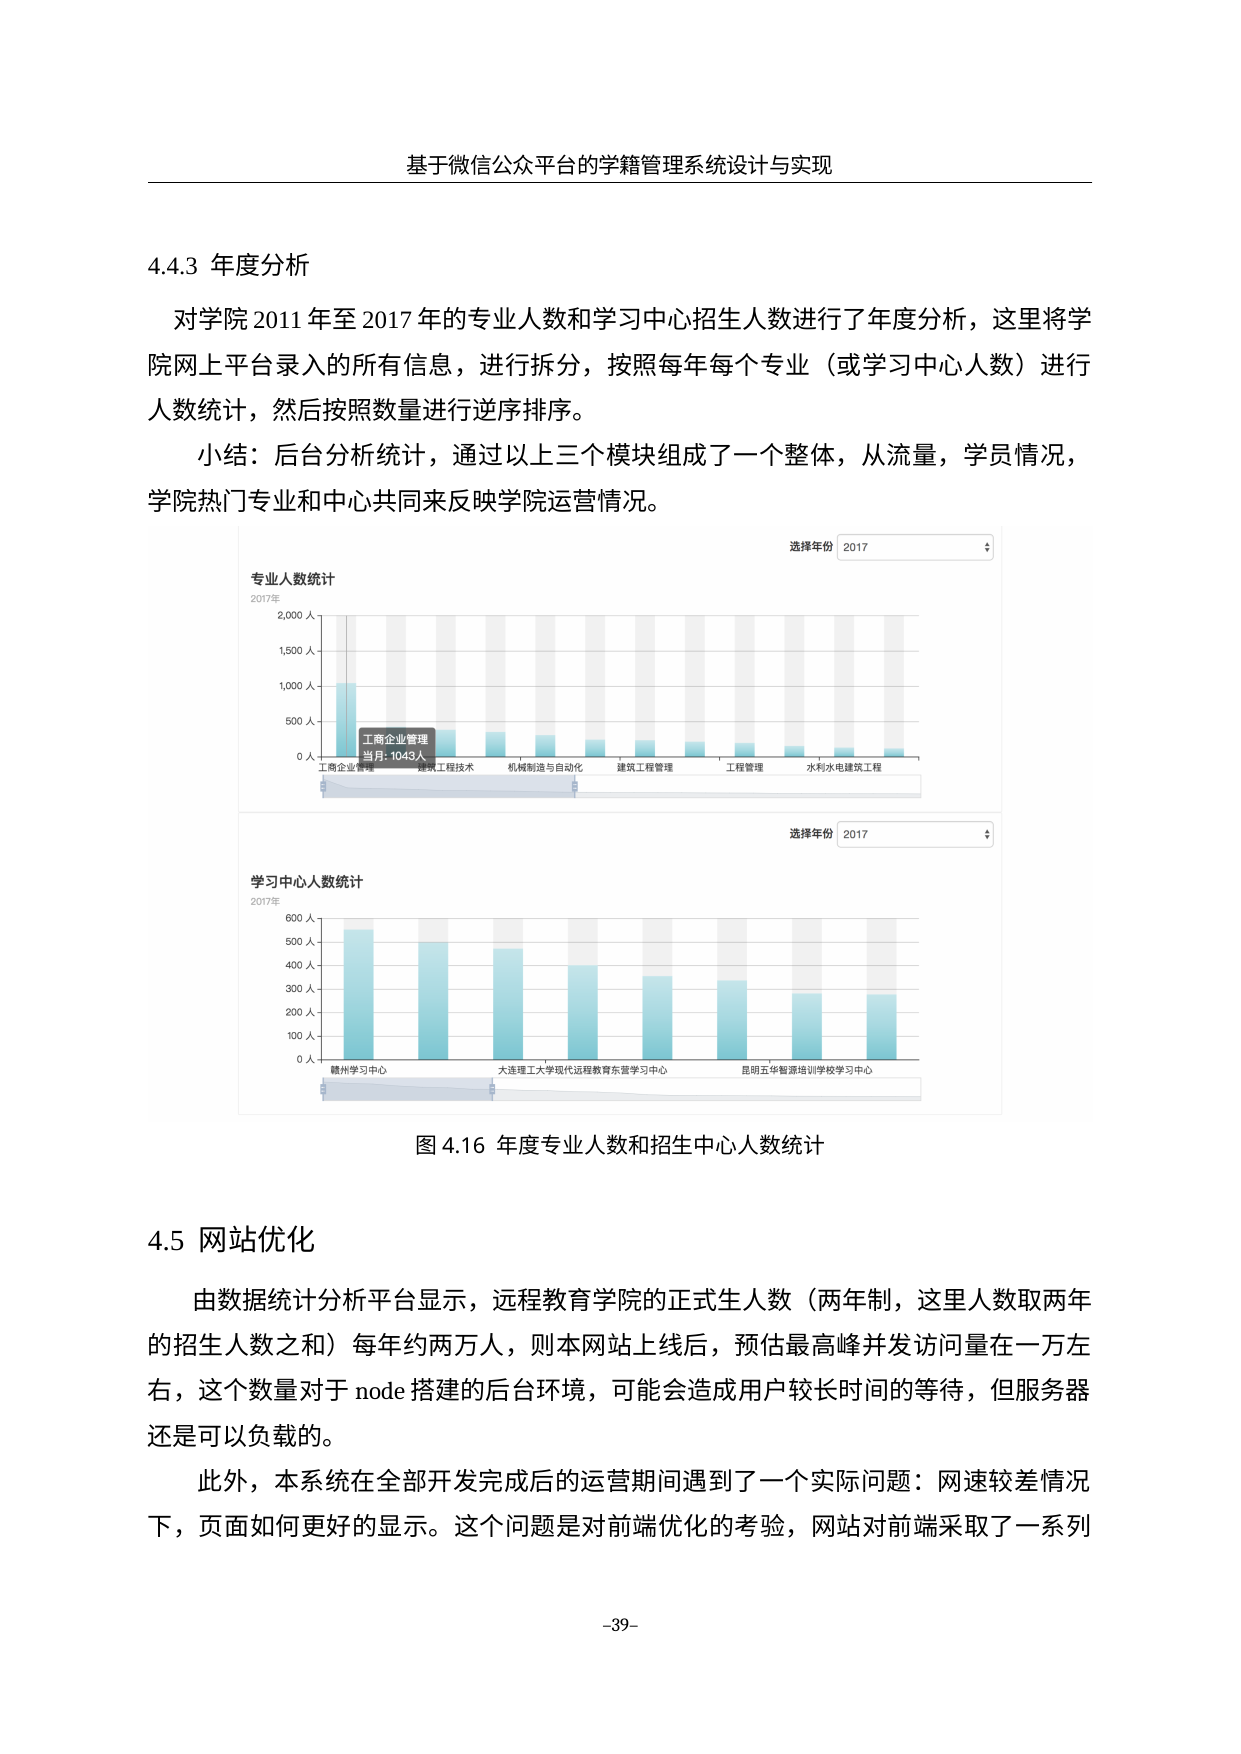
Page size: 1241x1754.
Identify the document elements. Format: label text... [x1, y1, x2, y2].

text 对学院2011年至2017年的专业人数和学习中心招生人数进行了年度分析，这里将学院网上平台录入的所有信息，进行拆分，按照每年每个专业（或学习中心人数）进行人数统计，然后按照数量进行逆序排序。 [148, 300, 1092, 427]
text 由数据统计分析平台显示，远程教育学院的正式生人数（两年制，这里人数取两年的招生人数之和）每年约两万人，则本网站上线后，预估最高峰并发访问量在一万左右，这个数量对于node搭建的后台环境，可能会造成用户较长时间的等待，但服务器还是可以负载的。 [148, 1280, 1092, 1452]
text 图4.16 年度专业人数和招生中心人数统计 [148, 1128, 1092, 1160]
picture [147, 526, 1093, 1122]
subtitle 4.4.3 年度分析 [148, 246, 1092, 282]
text 小结：后台分析统计，通过以上三个模块组成了一个整体，从流量，学员情况，学院热门专业和中心共同来反映学院运营情况。 [148, 436, 1092, 517]
subtitle 4.5 网站优化 [148, 1217, 1092, 1259]
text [148, 1461, 1092, 1543]
